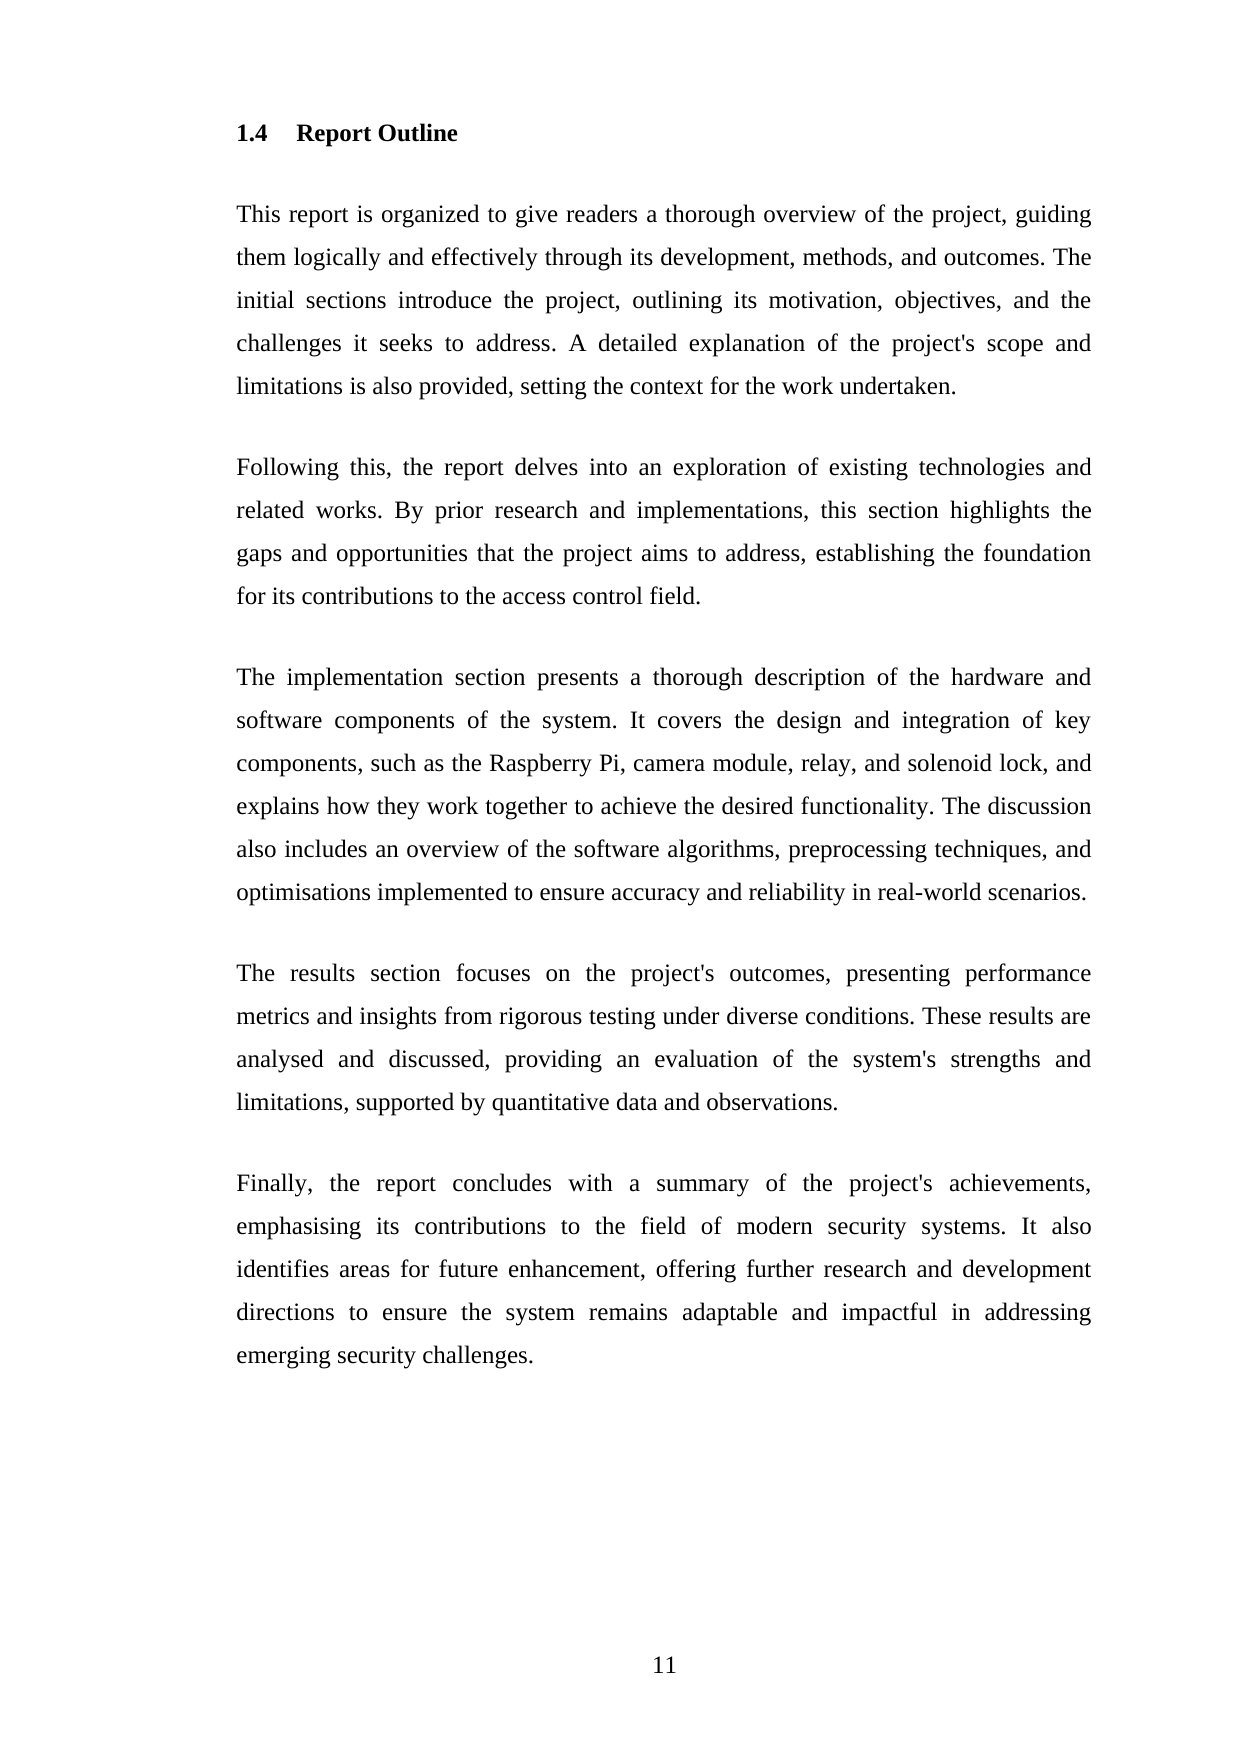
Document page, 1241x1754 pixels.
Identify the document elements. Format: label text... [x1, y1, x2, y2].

text Finally, the report concludes with a summary of the project's achievements, emphasising its contributions to the field of modern security systems. It also identifies areas for future enhancement, offering further research and development directions to ensure the system remains adaptable and impactful in addressing emerging security challenges. [236, 1168, 1092, 1369]
text Following this, the report delves into an exploration of existing technologies and related works. By prior research and implementations, this section highlights the gaps and opportunities that the project aims to address, establishing the foundation for its contributions to the access control field. [236, 452, 1092, 610]
text The implementation section presents a thorough description of the hardware and software components of the system. It covers the design and integration of key components, such as the Raspberry Pi, camera module, relay, and solenoid lock, and explains how they work together to achieve the desired functionality. The discussion also includes an overview of the software algorithms, preprocessing techniques, and optimisations implemented to ensure accuracy and reliability in real-world scenarios. [236, 662, 1092, 906]
text This report is organized to give readers a thorough overview of the project, guiding them logically and effectively through its development, methods, and outcomes. The initial sections introduce the project, outlining its motivation, objectives, and the challenges it seeks to address. A detailed explanation of the project's scope and limitations is also provided, setting the context for the work undertaken. [236, 199, 1092, 400]
subtitle Report Outline [236, 118, 1092, 147]
text The results section focuses on the project's outcomes, presenting performance metrics and insights from rigorous testing under diverse conditions. These results are analysed and discussed, providing an evaluation of the system's strengths and limitations, supported by quantitative data and observations. [236, 958, 1092, 1116]
